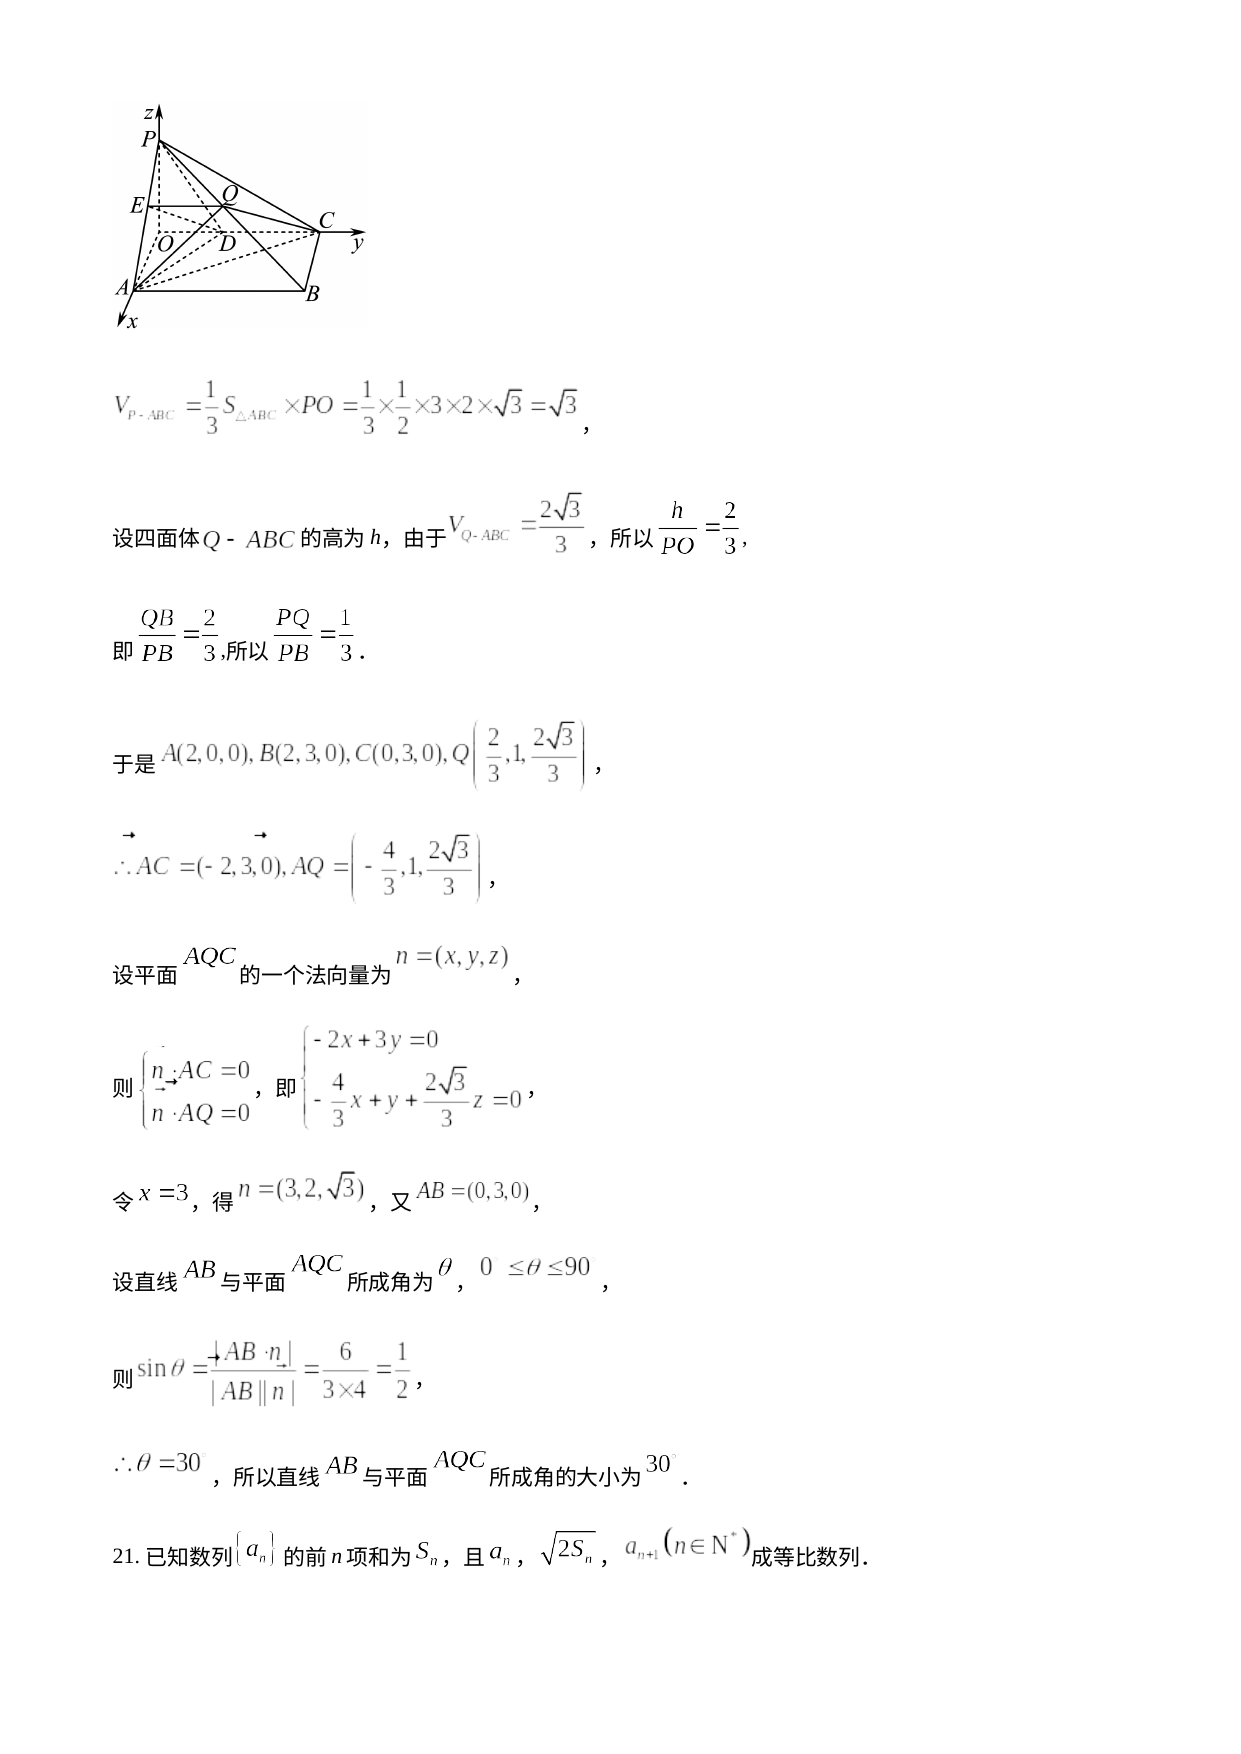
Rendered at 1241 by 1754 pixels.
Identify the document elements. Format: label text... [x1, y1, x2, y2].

text 设四面体的高为h，由于，所以, [112, 488, 1128, 585]
picture [112, 101, 368, 330]
text 则， [112, 1329, 1128, 1427]
text 设直线与平面所成角为，， [112, 1249, 1128, 1314]
text 则，即， [112, 1022, 1128, 1152]
text 令，得，又， [112, 1168, 1128, 1233]
text 21. 已知数列的前n项和为，且，，成等比数列． [112, 1524, 1128, 1589]
text ， [112, 374, 1128, 472]
text 即,所以． [112, 601, 1128, 699]
text 于是， [112, 714, 1128, 812]
text ， [112, 828, 1128, 925]
text ，所以直线与平面所成角的大小为． [112, 1443, 1128, 1508]
text 设平面的一个法向量为， [112, 941, 1128, 1006]
